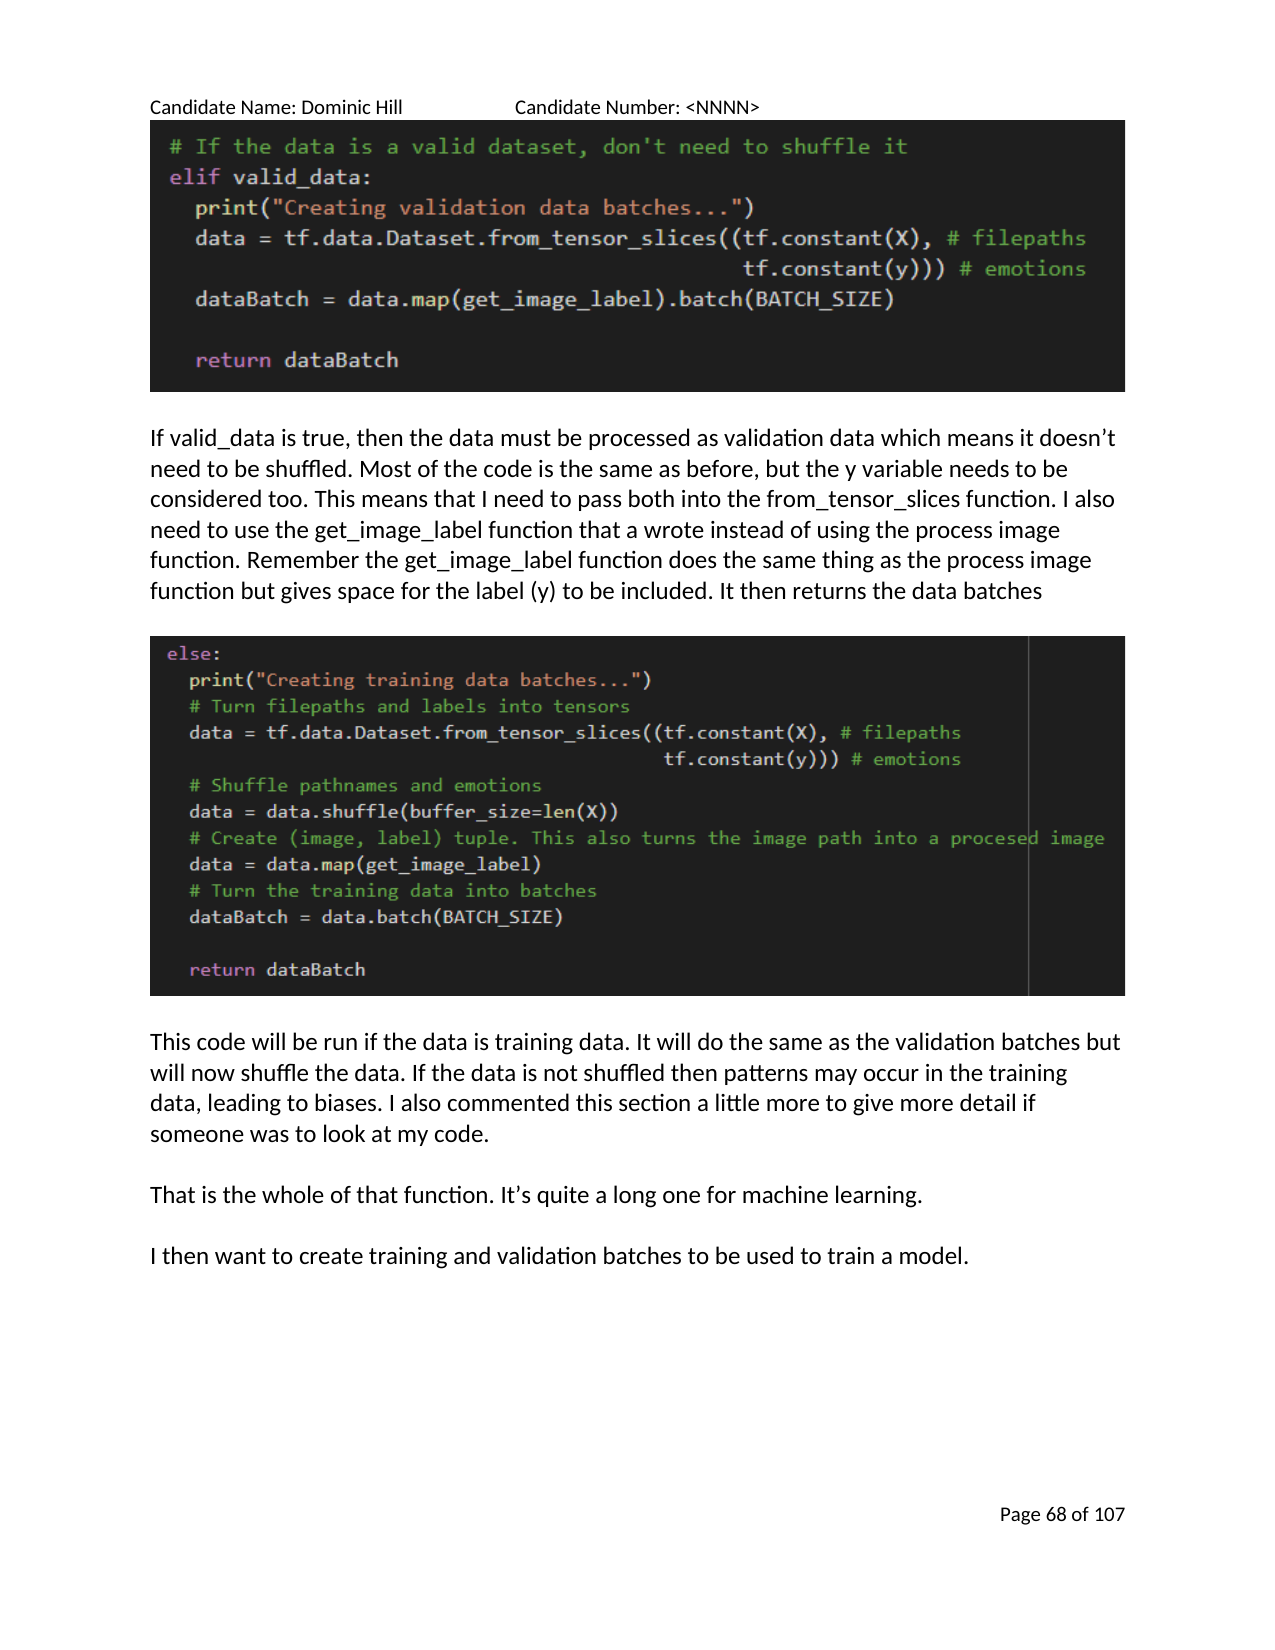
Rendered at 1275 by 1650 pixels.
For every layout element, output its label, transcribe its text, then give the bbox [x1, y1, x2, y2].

picture [150, 636, 1125, 996]
picture [150, 120, 1125, 392]
text That is the whole of that function. It’s quite a long one for machine learning. [150, 1179, 1125, 1209]
text This code will be run if the data is training data. It will do the same as the validation batches but will now shuffle the data. If the data is not shuffled then patterns may occur in the training data, leading to biases. I also commented this section a little more to give more detail if someone was to look at my code. [150, 1026, 1125, 1148]
text I then want to create training and validation batches to be used to train a model. [150, 1240, 1125, 1271]
text If valid_data is true, then the data must be processed as validation data which means it doesn’t need to be shuffled. Most of the code is the same as before, but the y variable needs to be considered too. This means that I need to pass both into the from_tensor_slices function. I also need to use the get_image_label function that a wrote instead of using the process image function. Remember the get_image_label function does the same thing as the process image function but gives space for the label (y) to be included. It then returns the data batches [150, 422, 1125, 606]
